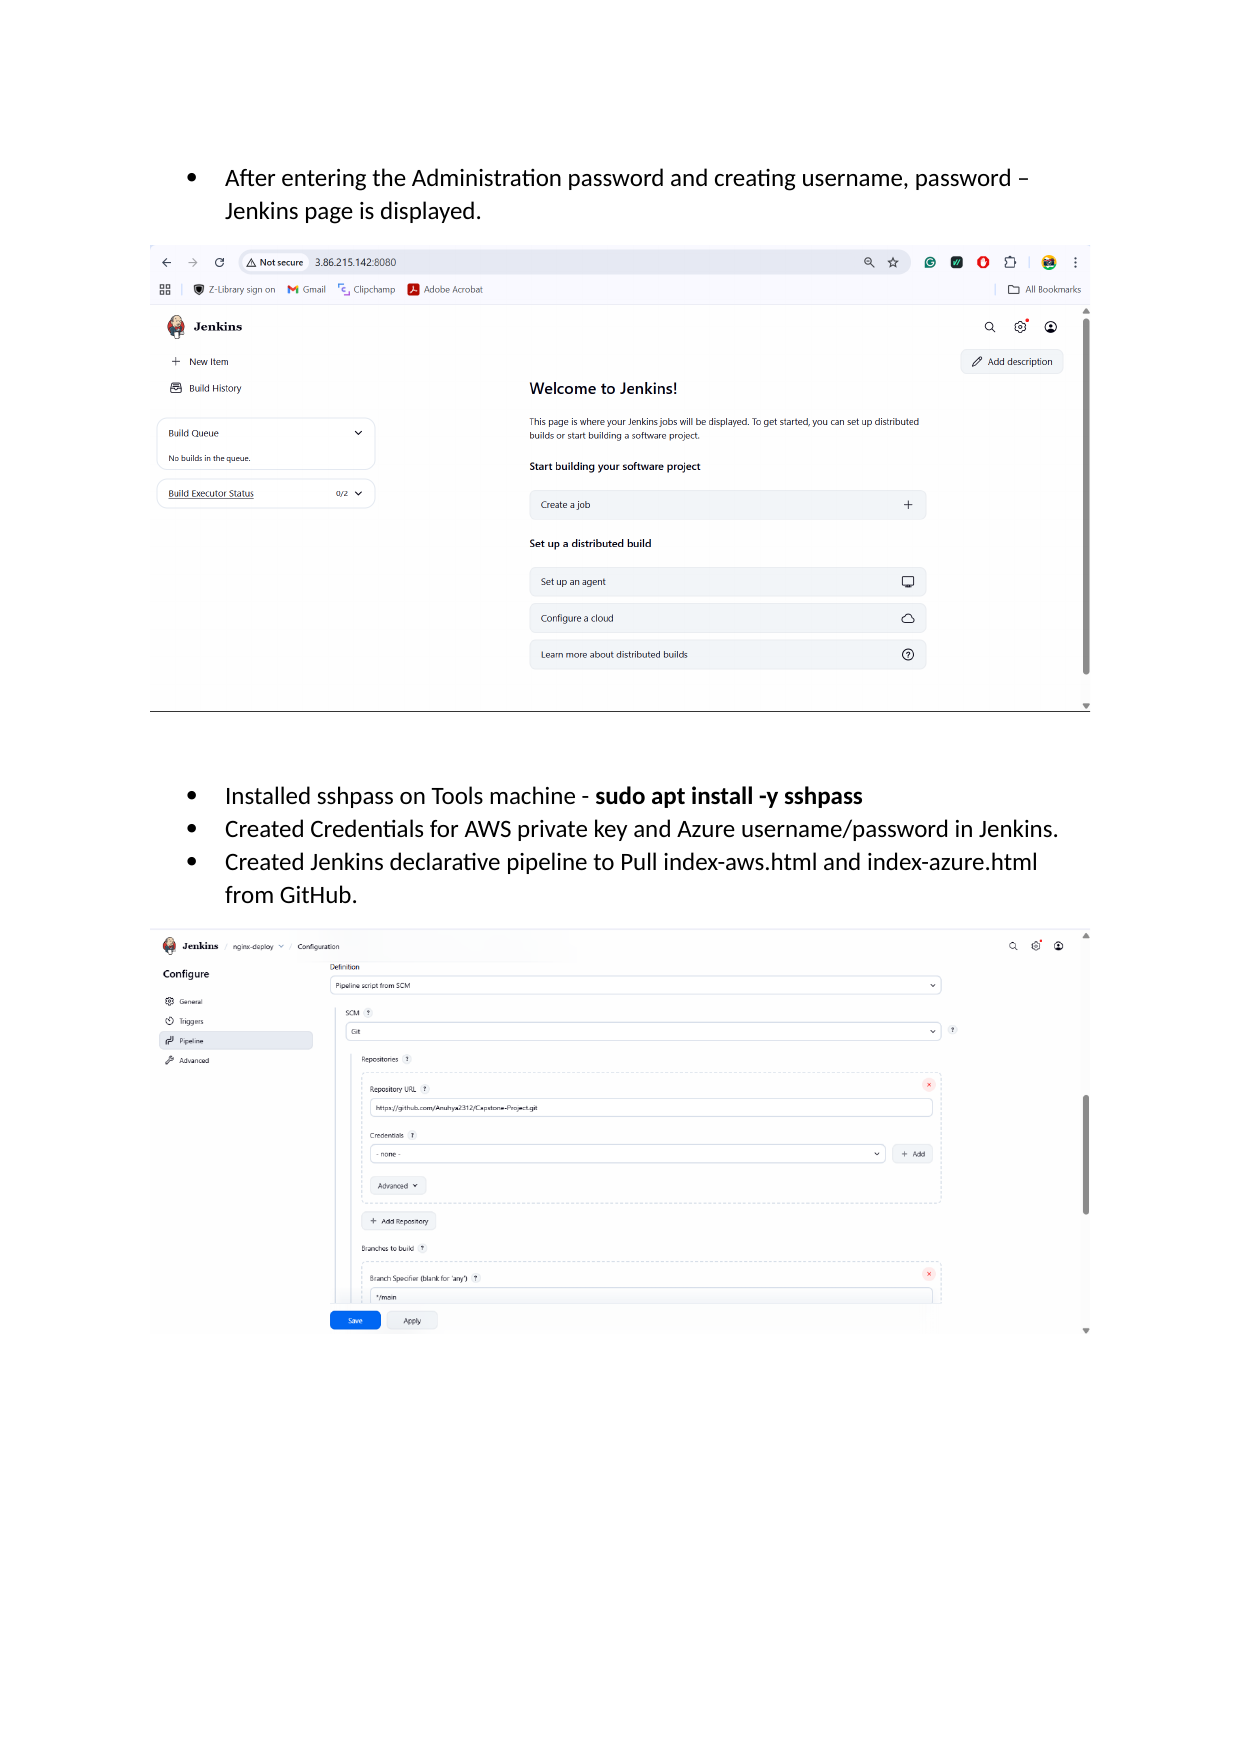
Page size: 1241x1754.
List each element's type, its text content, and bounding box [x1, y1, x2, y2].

list Created Credentials for AWS private key and Azure username/password in Jenkins. [187, 813, 1090, 844]
list Installed sshpass on Tools machine - sudo apt install -y sshpass [187, 780, 1090, 811]
list Created Jenkins declarative pipeline to Pull index-aws.html and index-azure.html from GitHub. [187, 846, 1090, 909]
picture [150, 245, 1091, 712]
picture [150, 928, 1091, 1334]
list After entering the Administration password and creating username, password – Jenkins page is displayed. [187, 162, 1090, 226]
